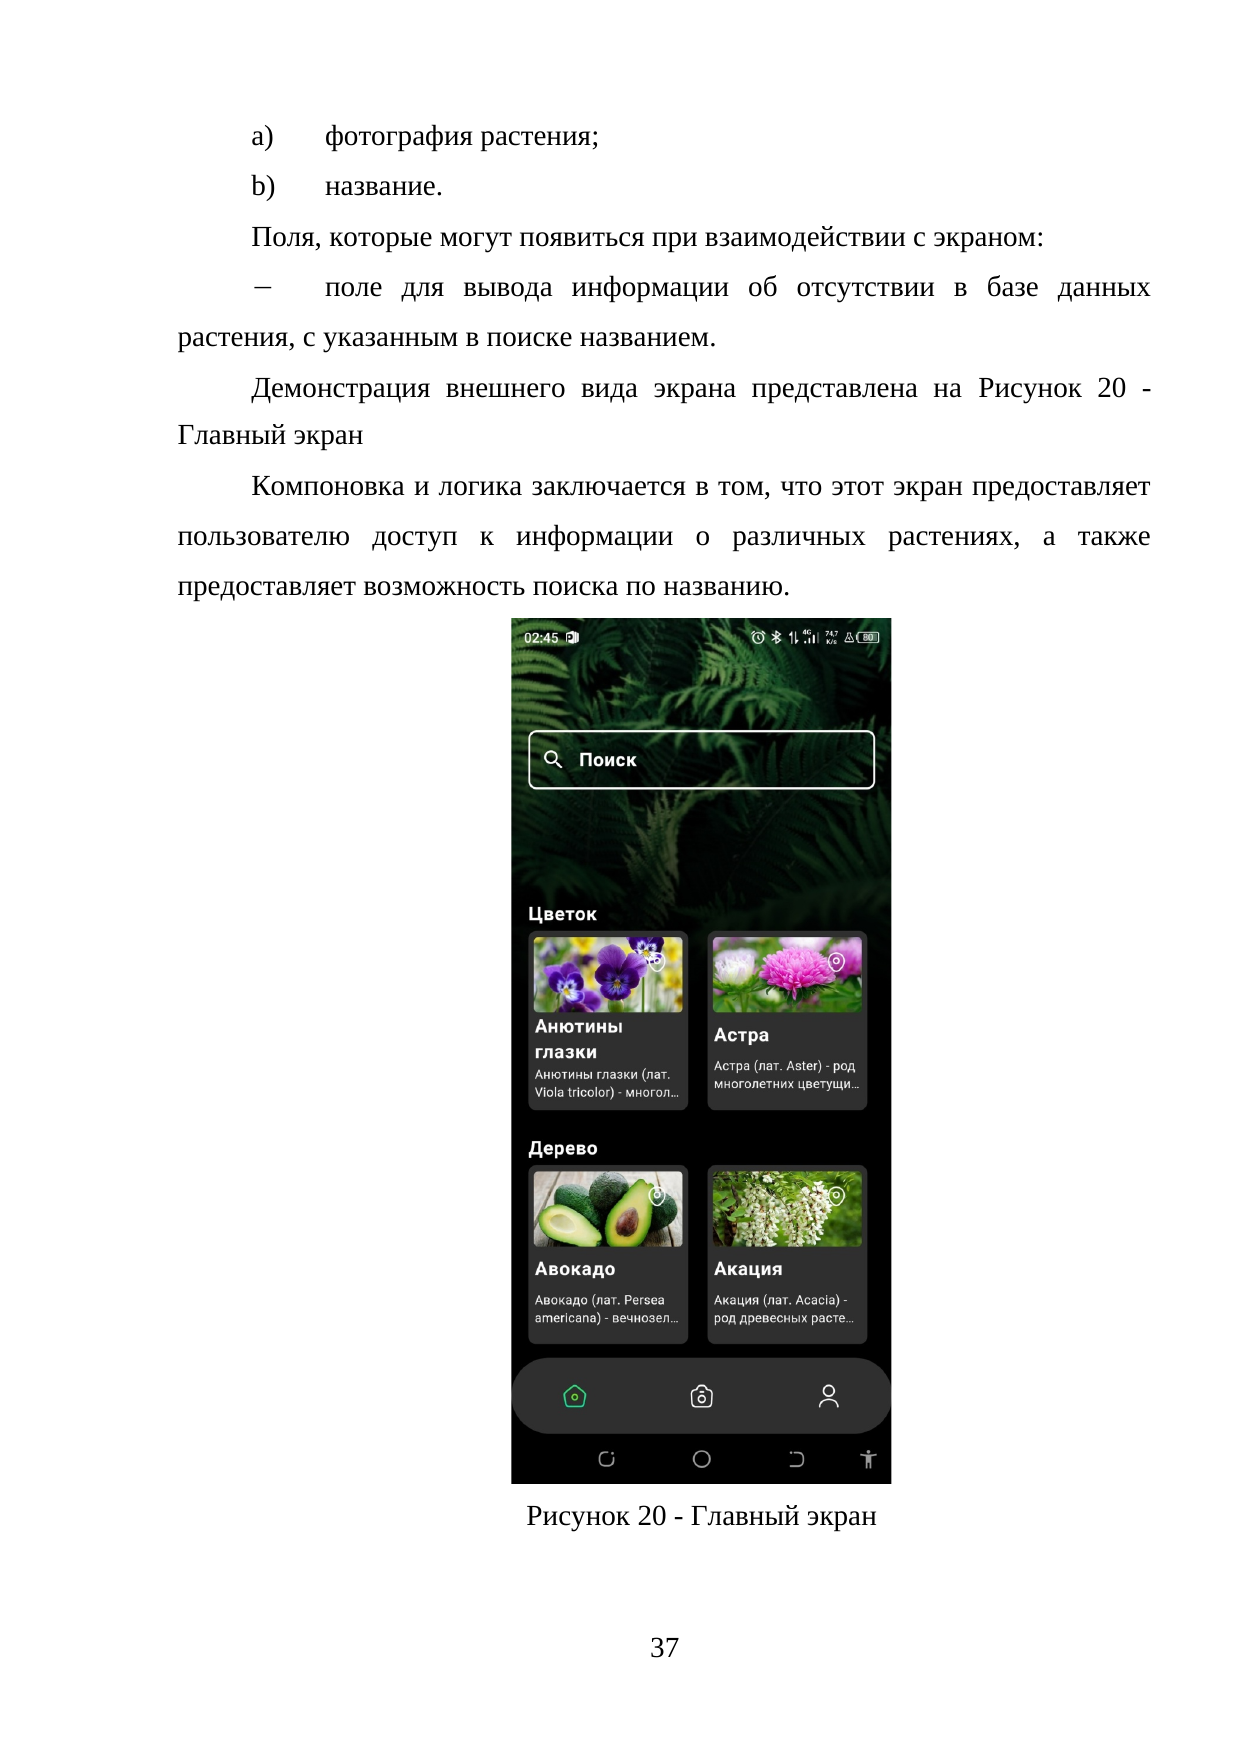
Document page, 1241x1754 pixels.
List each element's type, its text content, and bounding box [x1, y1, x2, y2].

text Рисунок 20 - Главный экран [177, 1498, 1152, 1531]
picture [511, 618, 892, 1484]
list название. [177, 168, 1152, 202]
text Поля, которые могут появиться при взаимодействии с экраном: [177, 219, 1152, 252]
text Компоновка и логика заключается в том, что этот экран предоставляет пользователю доступ к информации о различных растениях, а также предоставляет возможность поиска по названию. [177, 468, 1152, 602]
list фотография растения; [177, 118, 1152, 152]
list поле для вывода информации об отсутствии в базе данных растения, с указанным в поиске названием. [177, 269, 1152, 353]
